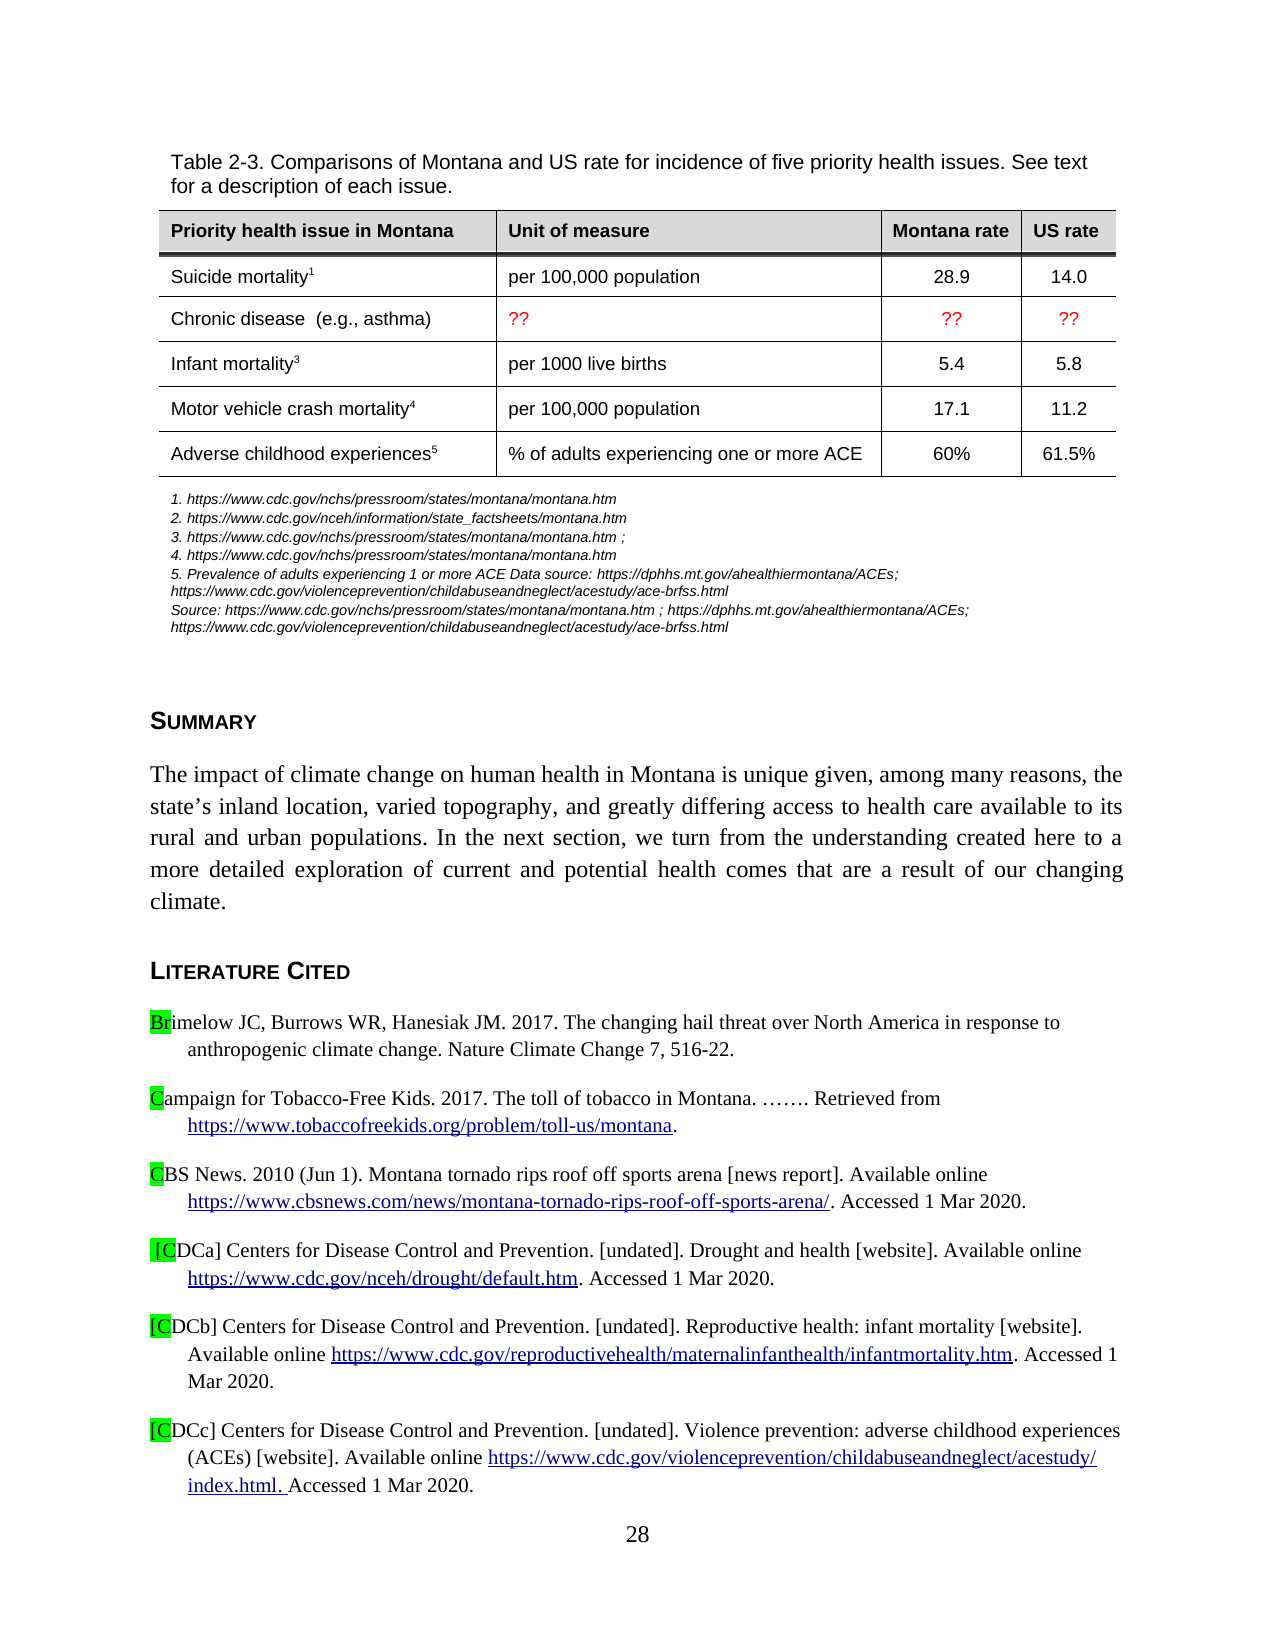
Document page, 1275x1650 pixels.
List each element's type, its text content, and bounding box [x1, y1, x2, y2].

table_cell Chronic disease (e.g., asthma) [159, 297, 496, 341]
table_cell ?? [1022, 297, 1116, 341]
table_cell Motor vehicle crash mortality4 [159, 387, 496, 431]
table_cell Suicide mortality1 [159, 257, 496, 296]
table_cell per 100,000 population [497, 387, 881, 431]
table_cell 28.9 [882, 257, 1021, 296]
table_cell Infant mortality3 [159, 342, 496, 386]
table_cell 14.0 [1022, 257, 1116, 296]
text [CDCc] Centers for Disease Control and Prevention. [undated]. Violence prevention: adverse childhood experiences (ACEs) [website]. Available online https://www.cdc.gov/violenceprevention/childabuseandneglect/acestudy/index.html. Accessed 1 Mar 2020. [150, 1417, 1125, 1497]
table_cell 17.1 [882, 387, 1021, 431]
subtitle Summary [150, 706, 1125, 735]
table_cell 5.4 [882, 342, 1021, 386]
text [CDCa] Centers for Disease Control and Prevention. [undated]. Drought and health [website]. Available online https://www.cdc.gov/nceh/drought/default.htm. Accessed 1 Mar 2020. [150, 1238, 1125, 1289]
table_cell 1. https://www.cdc.gov/nchs/pressroom/states/montana/montana.htm 2. https://www.cdc.gov/nceh/information/state_factsheets/montana.htm 3. https://www.cdc.gov/nchs/pressroom/states/montana/montana.htm ; 4. https://www.cdc.gov/nchs/pressroom/states/montana/montana.htm 5. Prevalence of adults experiencing 1 or more ACE Data source: https://dphhs.mt.gov/ahealthiermontana/ACEs; https://www.cdc.gov/violenceprevention/childabuseandneglect/acestudy/ace-brfss.html Source: https://www.cdc.gov/nchs/pressroom/states/montana/montana.htm ; https://dphhs.mt.gov/ahealthiermontana/ACEs; https://www.cdc.gov/violenceprevention/childabuseandneglect/acestudy/ace-brfss.html [159, 477, 1116, 637]
text The impact of climate change on human health in Montana is unique given, among many reasons, the state’s inland location, varied topography, and greatly differing access to health care available to its rural and urban populations. In the next section, we turn from the understanding created here to a more detailed exploration of current and potential health comes that are a result of our changing climate. [150, 760, 1125, 914]
table_cell ?? [497, 297, 881, 341]
table_cell Adverse childhood experiences5 [159, 432, 496, 476]
text Campaign for Tobacco-Free Kids. 2017. The toll of tobacco in Montana. ……. Retrieved from https://www.tobaccofreekids.org/problem/toll-us/montana. [150, 1086, 1125, 1137]
table_cell Priority health issue in Montana [159, 211, 496, 251]
table_cell % of adults experiencing one or more ACE [497, 432, 881, 476]
table_cell per 1000 live births [497, 342, 881, 386]
table_cell 60% [882, 432, 1021, 476]
table_cell Montana rate [882, 211, 1021, 251]
table_cell 61.5% [1022, 432, 1116, 476]
table_cell 5.8 [1022, 342, 1116, 386]
table_header Table 2-3. Comparisons of Montana and US rate for incidence of five priority health issues. See text for a description of each issue. [159, 150, 1116, 210]
table_cell ?? [882, 297, 1021, 341]
table_cell 11.2 [1022, 387, 1116, 431]
text CBS News. 2010 (Jun 1). Montana tornado rips roof off sports arena [news report]. Available online https://www.cbsnews.com/news/montana-tornado-rips-roof-off-sports-arena/. Accessed 1 Mar 2020. [150, 1162, 1125, 1213]
subtitle Literature Cited [150, 956, 1125, 985]
text [CDCb] Centers for Disease Control and Prevention. [undated]. Reproductive health: infant mortality [website]. Available online https://www.cdc.gov/reproductivehealth/maternalinfanthealth/infantmortality.htm. Accessed 1 Mar 2020. [150, 1314, 1125, 1393]
text Brimelow JC, Burrows WR, Hanesiak JM. 2017. The changing hail threat over North America in response to anthropogenic climate change. Nature Climate Change 7, 516-22. [150, 1010, 1125, 1061]
table_cell US rate [1022, 211, 1116, 251]
table_cell Unit of measure [497, 211, 881, 251]
table_cell per 100,000 population [497, 257, 881, 296]
